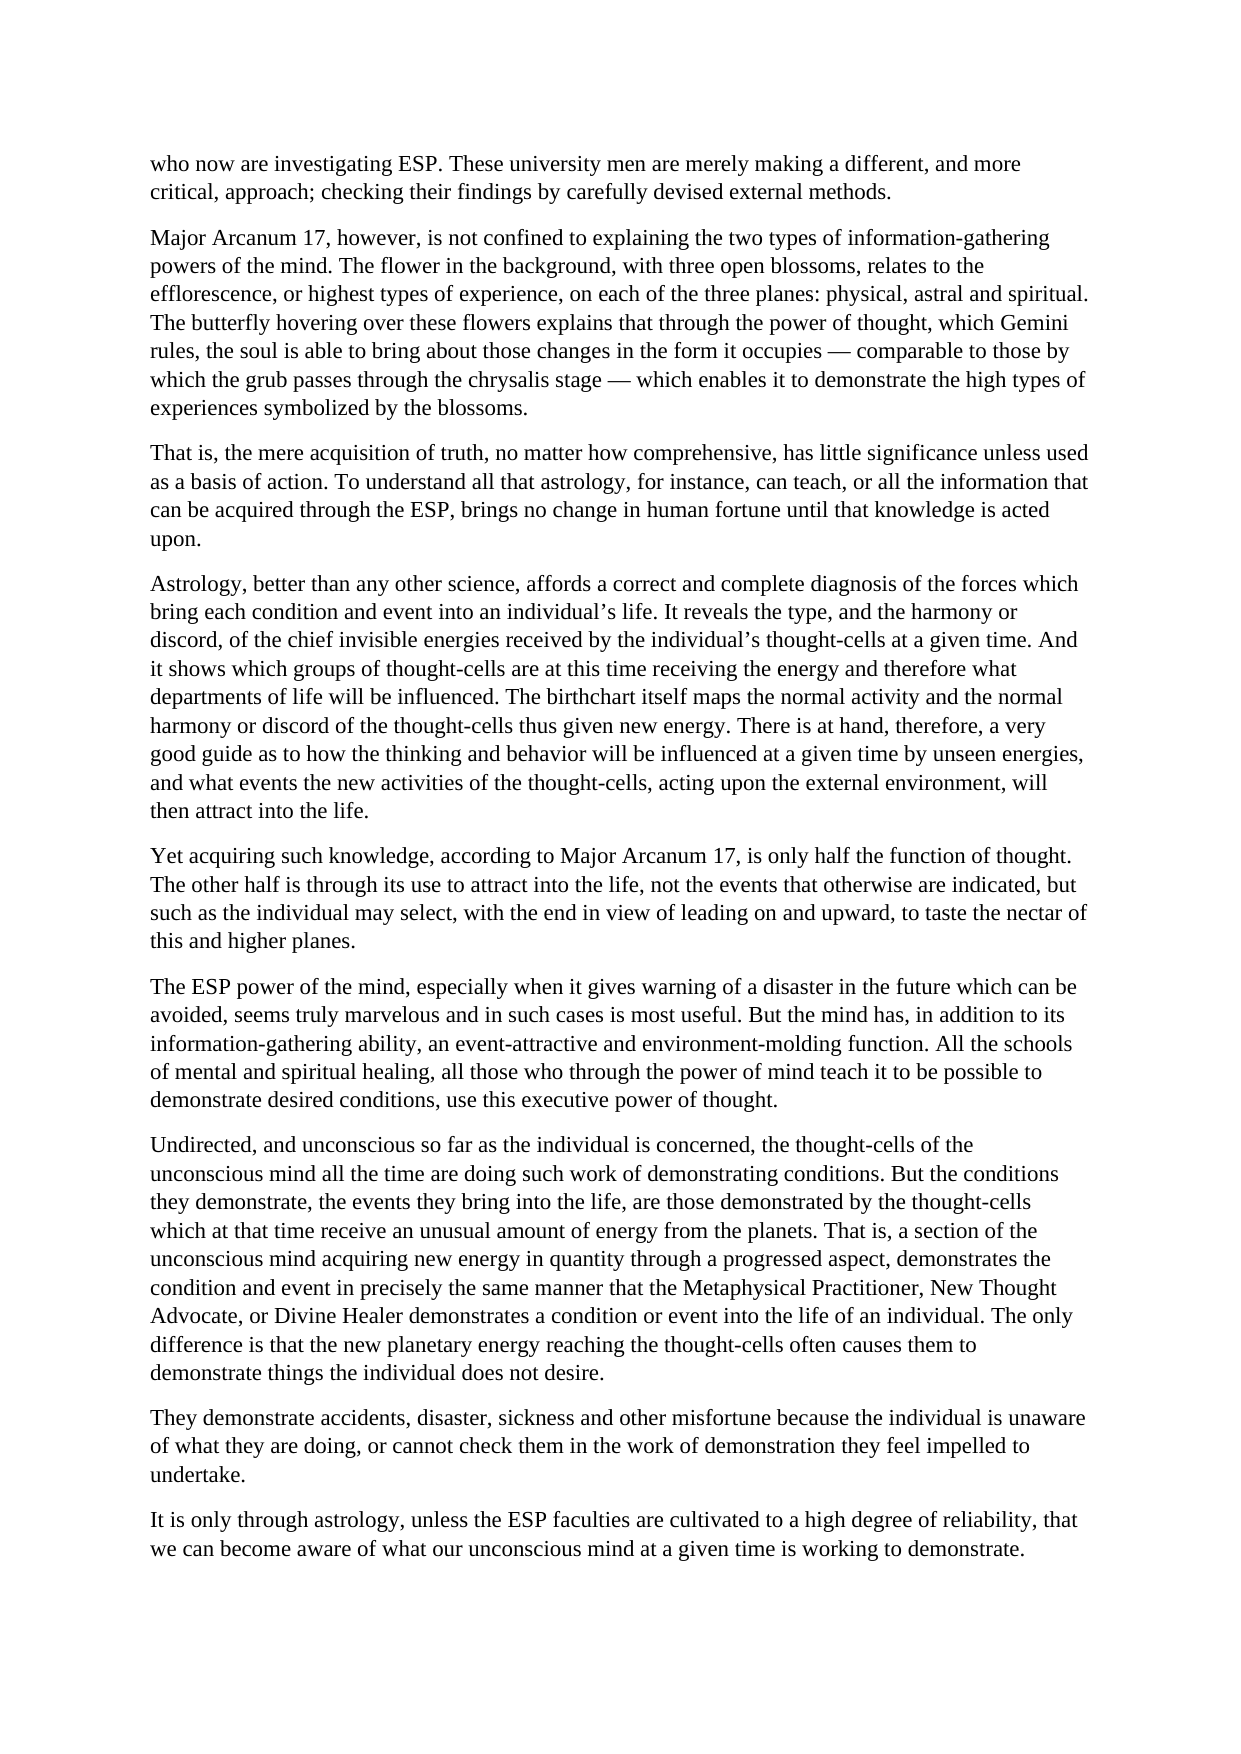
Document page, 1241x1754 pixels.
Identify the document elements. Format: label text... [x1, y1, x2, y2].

text Yet acquiring such knowledge, according to Major Arcanum 17, is only half the function of thought. The other half is through its use to attract into the life, not the events that otherwise are indicated, but such as the individual may select, with the end in view of leading on and upward, to taste the nectar of this and higher planes. [150, 842, 1090, 954]
text Undirected, and unconscious so far as the individual is concerned, the thought-cells of the unconscious mind all the time are doing such work of demonstrating conditions. But the conditions they demonstrate, the events they bring into the life, are those demonstrated by the thought-cells which at that time receive an unusual amount of energy from the planets. That is, a section of the unconscious mind acquiring new energy in quantity through a progressed aspect, demonstrates the condition and event in precisely the same manner that the Metaphysical Practitioner, New Thought Advocate, or Divine Healer demonstrates a condition or event into the life of an individual. The only difference is that the new planetary energy reaching the thought-cells often causes them to demonstrate things the individual does not desire. [150, 1132, 1090, 1385]
text Major Arcanum 17, however, is not confined to explaining the two types of information-gathering powers of the mind. The flower in the background, with three open blossoms, relates to the efflorescence, or highest types of experience, on each of the three planes: physical, astral and spiritual. The butterfly hovering over these flowers explains that through the power of thought, which Gemini rules, the soul is able to bring about those changes in the form it occupies — comparable to those by which the grub passes through the chrysalis stage — which enables it to demonstrate the high types of experiences symbolized by the blossoms. [150, 223, 1090, 421]
text The ESP power of the mind, especially when it gives warning of a disaster in the future which can be avoided, seems truly marvelous and in such cases is most useful. But the mind has, in addition to its information-gathering ability, an event-attractive and environment-molding function. All the schools of mental and spiritual healing, all those who through the power of mind teach it to be possible to demonstrate desired conditions, use this executive power of thought. [150, 973, 1090, 1113]
text They demonstrate accidents, disaster, sickness and other misfortune because the individual is unaware of what they are doing, or cannot check them in the work of demonstration they feel impelled to undertake. [150, 1404, 1090, 1487]
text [150, 150, 1090, 205]
text That is, the mere acquisition of truth, no matter how comprehensive, has little significance unless used as a basis of action. To understand all that astrology, for instance, can teach, or all the information that can be acquired through the ESP, brings no change in human fortune until that knowledge is acted upon. [150, 439, 1090, 551]
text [150, 1506, 1090, 1561]
text Astrology, better than any other science, affords a correct and complete diagnosis of the forces which bring each condition and event into an individual’s life. It reveals the type, and the harmony or discord, of the chief invisible energies received by the individual’s thought-cells at a given time. And it shows which groups of thought-cells are at this time receiving the energy and therefore what departments of life will be influenced. The birthchart itself maps the normal activity and the normal harmony or discord of the thought-cells thus given new energy. There is at hand, therefore, a very good guide as to how the thinking and behavior will be influenced at a given time by unseen energies, and what events the new activities of the thought-cells, acting upon the external environment, will then attract into the life. [150, 570, 1090, 823]
